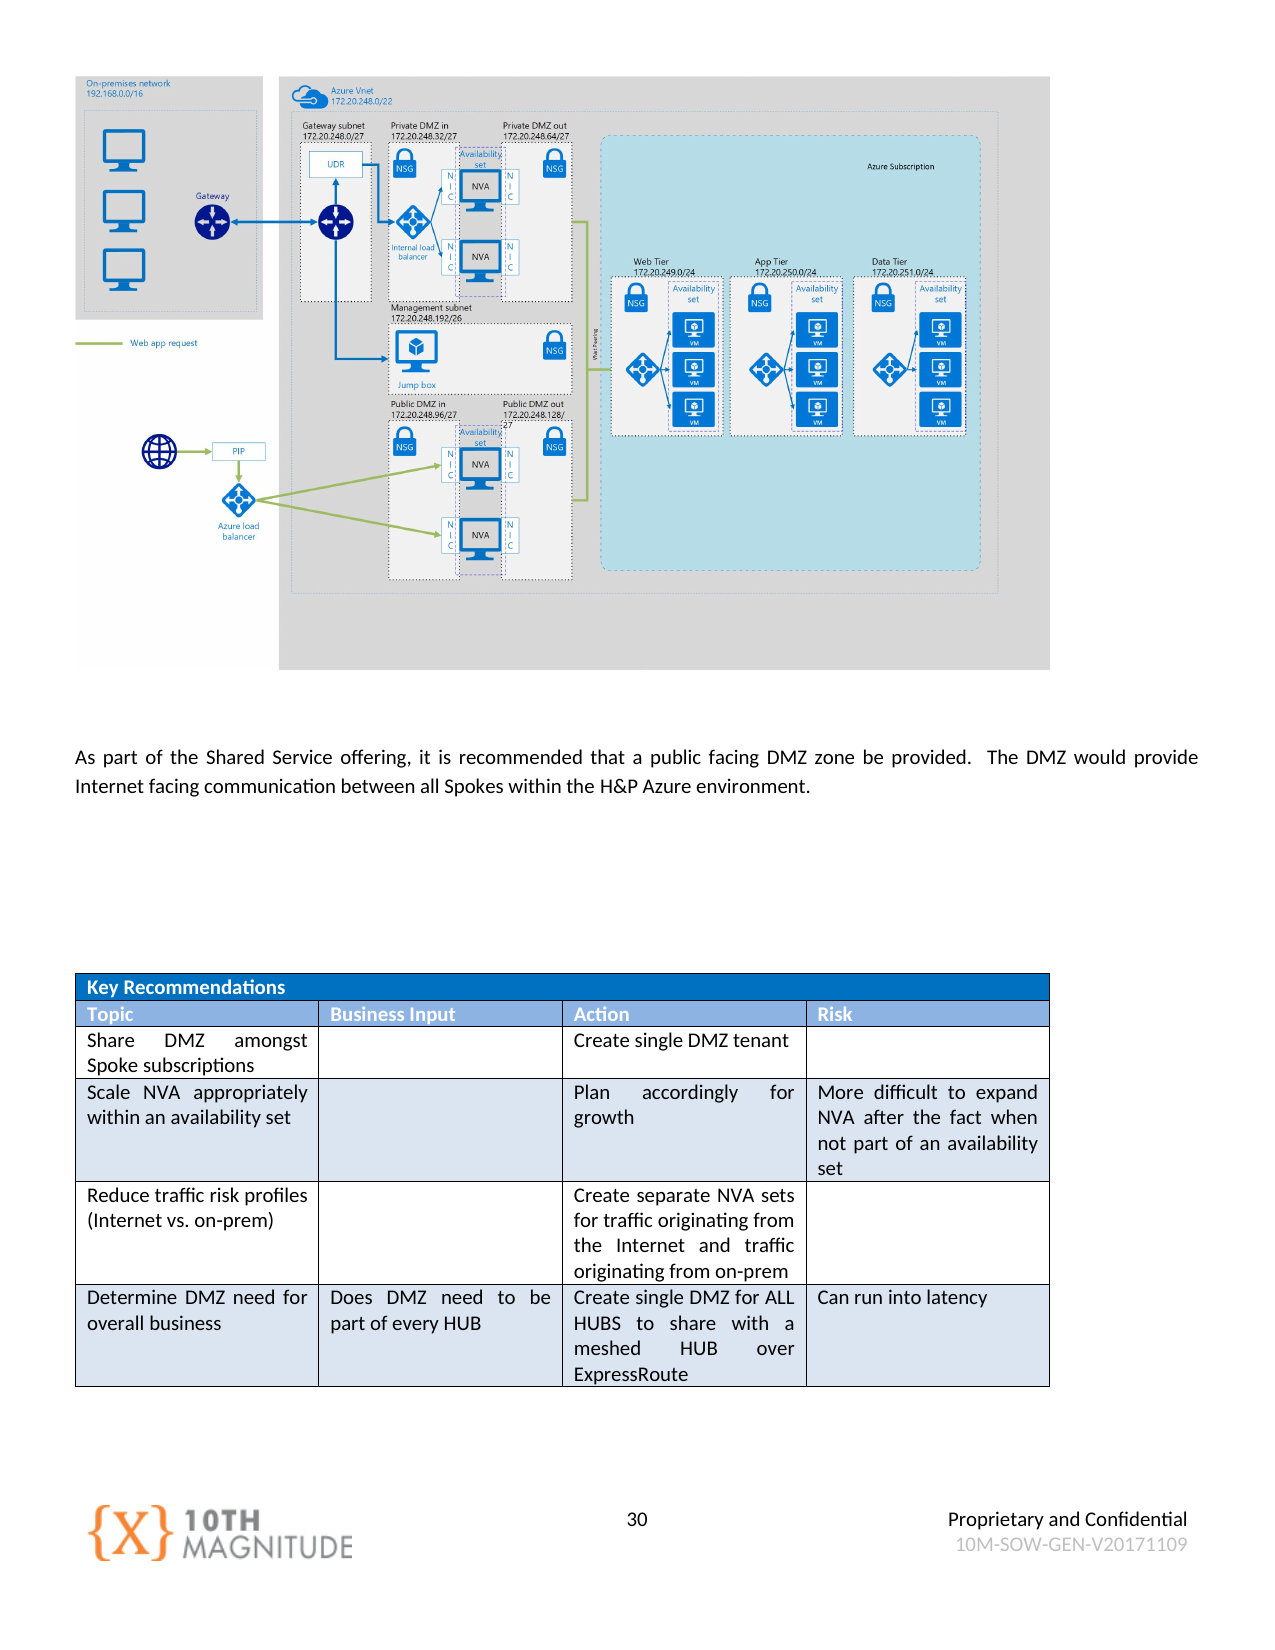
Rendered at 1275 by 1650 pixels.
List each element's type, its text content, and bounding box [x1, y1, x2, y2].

table_cell Does DMZ need to be part of every HUB [319, 1285, 562, 1386]
table_cell [319, 1079, 562, 1181]
table_cell Plan accordingly for growth [563, 1079, 806, 1181]
table_cell More difficult to expand NVA after the fact when not part of an availability set [807, 1079, 1049, 1181]
table_cell Create single DMZ tenant [563, 1027, 806, 1078]
table_cell [807, 1182, 1049, 1283]
table_header Key Recommendations [76, 974, 1049, 1000]
table_cell [319, 1182, 562, 1283]
table_cell Scale NVA appropriately within an availability set [76, 1079, 318, 1181]
picture [86, 1505, 352, 1561]
text As part of the Shared Service offering, it is recommended that a public facing DMZ zone be provided. The DMZ would provide Internet facing communication between all Spokes within the H&P Azure environment. [75, 744, 1200, 799]
table_cell Can run into latency [807, 1285, 1049, 1386]
table_cell [807, 1027, 1049, 1078]
table_cell Create single DMZ for ALL HUBS to share with a meshed HUB over ExpressRoute [563, 1285, 806, 1386]
table_cell Business Input [319, 1001, 562, 1026]
table_cell [319, 1027, 562, 1078]
table_cell Risk [807, 1001, 1049, 1026]
table_cell Topic [76, 1001, 318, 1026]
table_cell Reduce traffic risk profiles (Internet vs. on-prem) [76, 1182, 318, 1283]
table_cell Create separate NVA sets for traffic originating from the Internet and traffic originating from on-prem [563, 1182, 806, 1283]
picture [75, 75, 1050, 670]
table_cell Share DMZ amongst Spoke subscriptions [76, 1027, 318, 1078]
table_cell Action [563, 1001, 806, 1026]
table_cell Determine DMZ need for overall business [76, 1285, 318, 1386]
